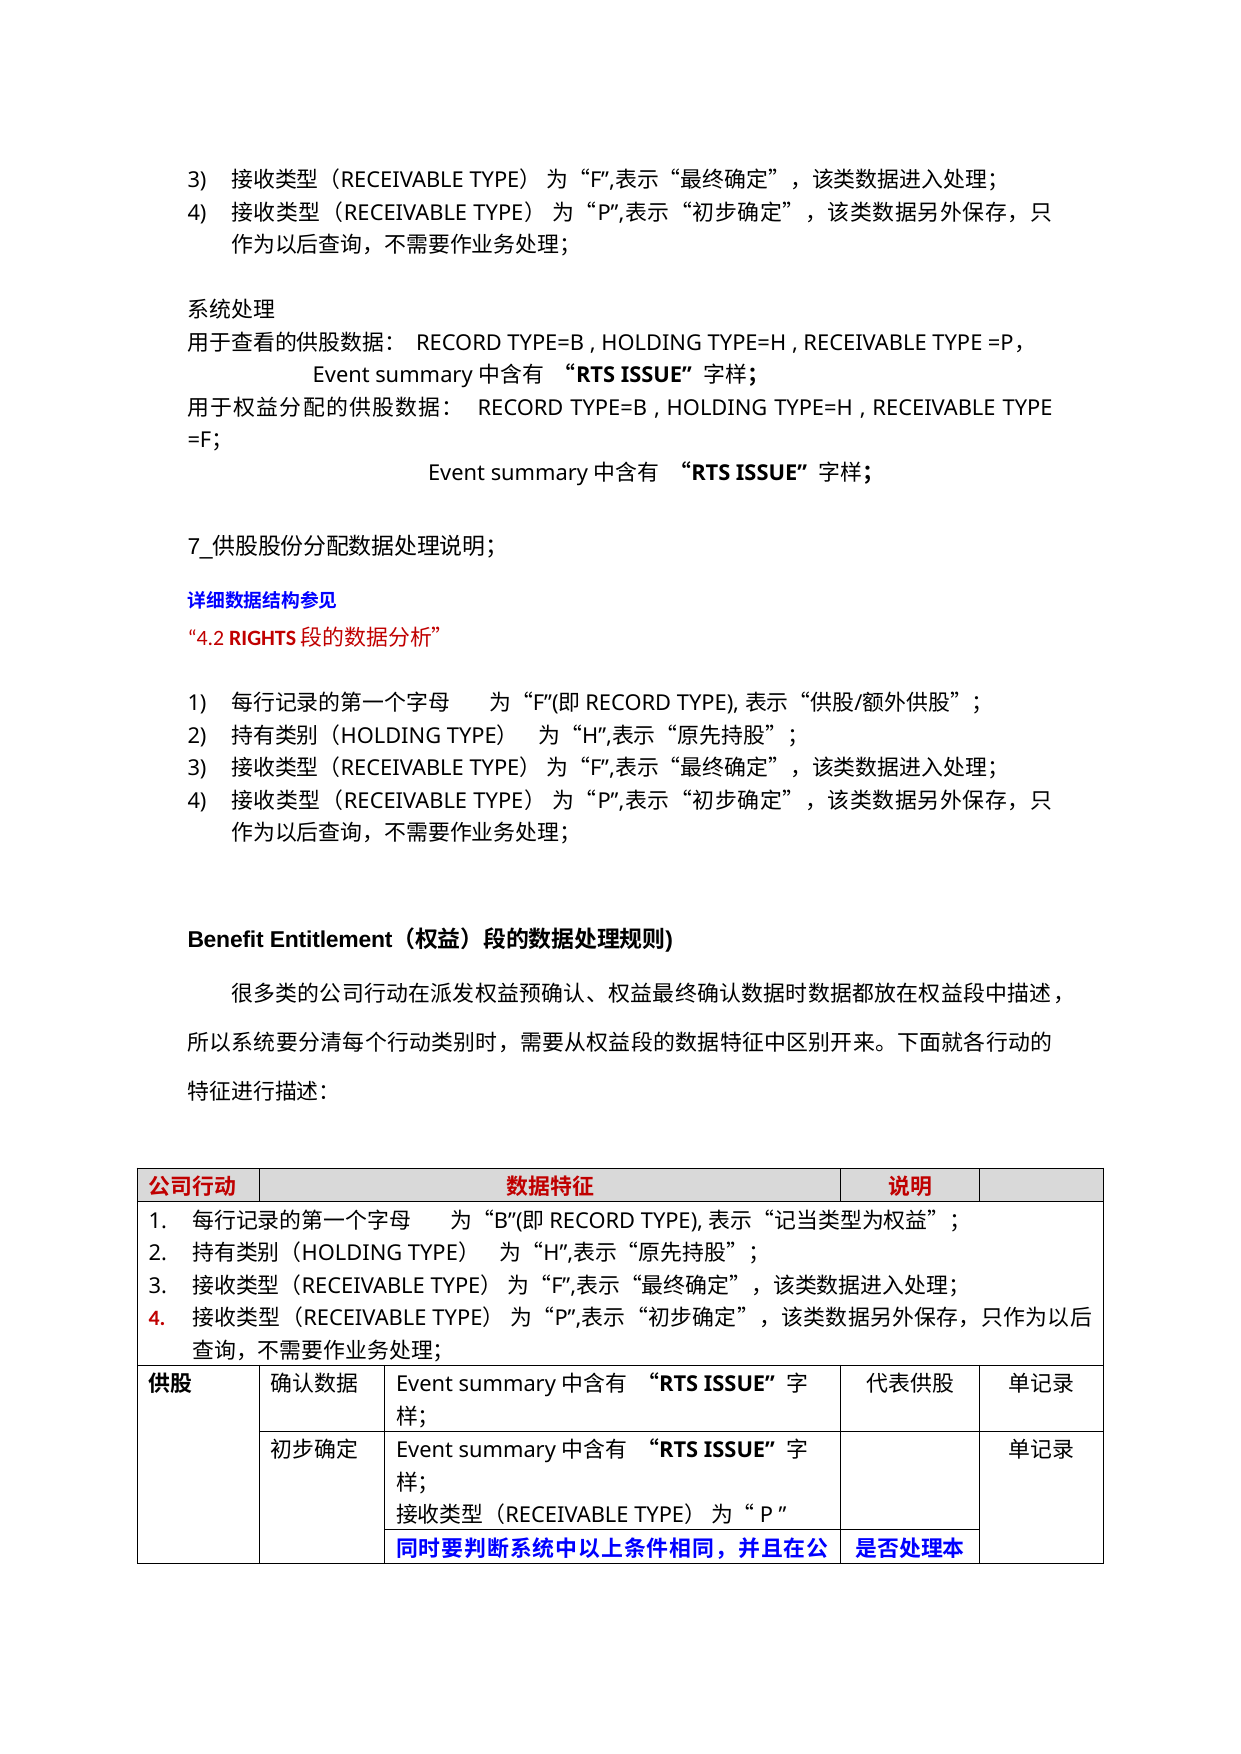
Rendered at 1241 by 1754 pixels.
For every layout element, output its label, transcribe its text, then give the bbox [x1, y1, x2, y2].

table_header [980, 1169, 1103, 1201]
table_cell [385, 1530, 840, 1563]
subtitle 7_供股股份分配数据处理说明； [187, 512, 1053, 577]
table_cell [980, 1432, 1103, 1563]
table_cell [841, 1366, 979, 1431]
text “4.2 RIGHTS段的数据分析” [187, 620, 1053, 652]
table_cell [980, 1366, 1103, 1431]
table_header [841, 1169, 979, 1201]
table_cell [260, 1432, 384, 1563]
list 接收类型（RECEIVABLE TYPE） 为“F”,表示“最终确定”，该类数据进入处理； [187, 750, 1053, 782]
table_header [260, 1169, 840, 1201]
text 系统处理 [187, 292, 1053, 324]
text 用于权益分配的供股数据： RECORD TYPE=B , HOLDING TYPE=H , RECEIVABLE TYPE =F； [187, 389, 1053, 454]
text 用于查看的供股数据： RECORD TYPE=B , HOLDING TYPE=H , RECEIVABLE TYPE =P， [187, 324, 1053, 357]
text 详细数据结构参见 [187, 583, 1053, 616]
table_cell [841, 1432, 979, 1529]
text Event summary 中含有 “RTS ISSUE” 字样； [187, 454, 1053, 487]
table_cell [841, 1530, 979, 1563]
text Event summary 中含有 “RTS ISSUE” 字样； [187, 357, 1053, 389]
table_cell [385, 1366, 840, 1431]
text 很多类的公司行动在派发权益预确认、权益最终确认数据时数据都放在权益段中描述，所以系统要分清每个行动类别时，需要从权益段的数据特征中区别开来。下面就各行动的特征进行描述： [187, 976, 1053, 1106]
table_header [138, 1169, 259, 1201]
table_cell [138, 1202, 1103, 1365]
list 接收类型（RECEIVABLE TYPE） 为“F”,表示“最终确定”，该类数据进入处理； [187, 162, 1053, 194]
list 接收类型（RECEIVABLE TYPE） 为“P”,表示“初步确定”，该类数据另外保存，只作为以后查询，不需要作业务处理； [187, 782, 1053, 847]
list 每行记录的第一个字母 为“F”(即 RECORD TYPE), 表示“供股/额外供股”； [187, 685, 1053, 717]
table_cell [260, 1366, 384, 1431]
subtitle Benefit Entitlement（权益）段的数据处理规则) [187, 905, 1053, 970]
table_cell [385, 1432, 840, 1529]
list 接收类型（RECEIVABLE TYPE） 为“P”,表示“初步确定”，该类数据另外保存，只作为以后查询，不需要作业务处理； [187, 194, 1053, 259]
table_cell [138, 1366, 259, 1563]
list 持有类别（HOLDING TYPE） 为“H”,表示“原先持股”； [187, 717, 1053, 750]
